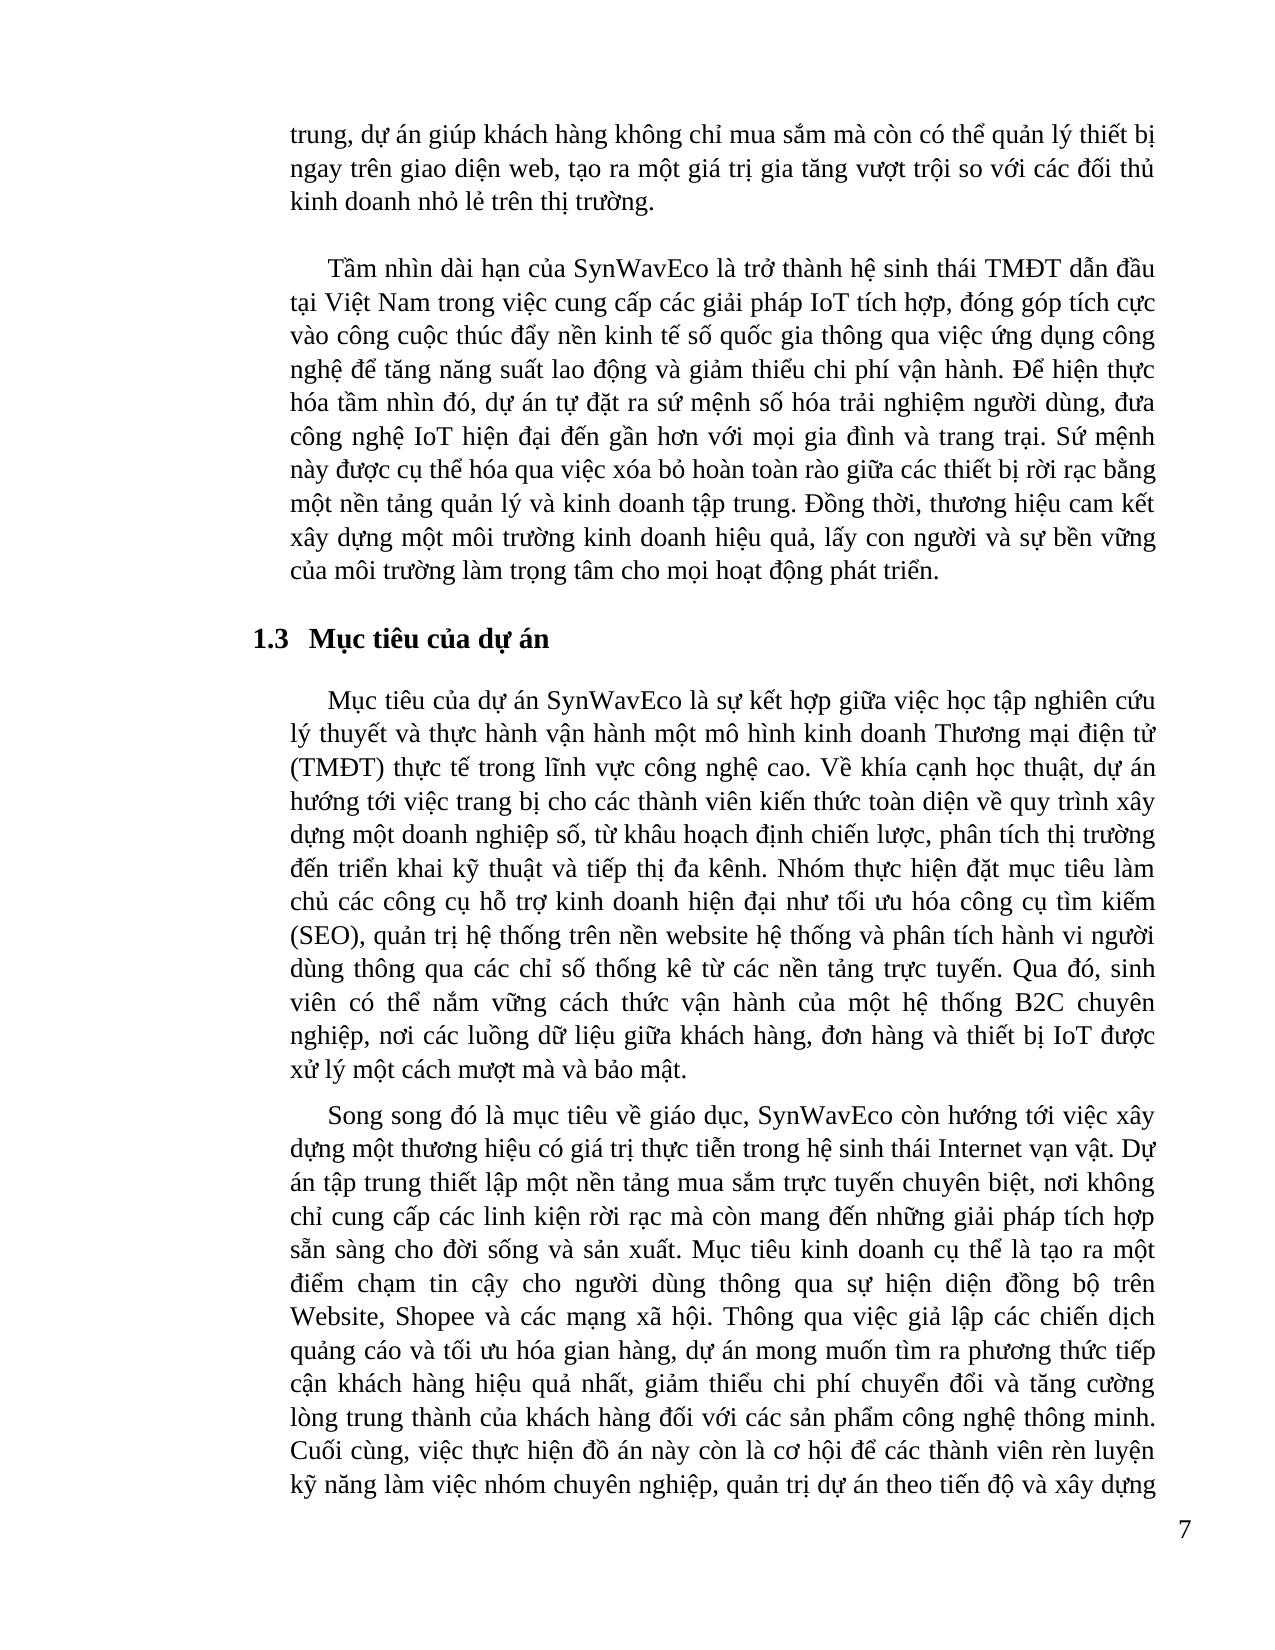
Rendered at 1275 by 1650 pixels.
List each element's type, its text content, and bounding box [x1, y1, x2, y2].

text Mục tiêu của dự án SynWavEco là sự kết hợp giữa việc học tập nghiên cứu lý thuyết và thực hành vận hành một mô hình kinh doanh Thương mại điện tử (TMĐT) thực tế trong lĩnh vực công nghệ cao. Về khía cạnh học thuật, dự án hướng tới việc trang bị cho các thành viên kiến thức toàn diện về quy trình xây dựng một doanh nghiệp số, từ khâu hoạch định chiến lược, phân tích thị trường đến triển khai kỹ thuật và tiếp thị đa kênh. Nhóm thực hiện đặt mục tiêu làm chủ các công cụ hỗ trợ kinh doanh hiện đại như tối ưu hóa công cụ tìm kiếm (SEO), quản trị hệ thống trên nền website hệ thống và phân tích hành vi người dùng thông qua các chỉ số thống kê từ các nền tảng trực tuyến. Qua đó, sinh viên có thể nắm vững cách thức vận hành của một hệ thống B2C chuyên nghiệp, nơi các luồng dữ liệu giữa khách hàng, đơn hàng và thiết bị IoT được xử lý một cách mượt mà và bảo mật. [290, 684, 1157, 1084]
list Mục tiêu của dự án [252, 621, 1157, 655]
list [290, 118, 1157, 216]
list Tầm nhìn dài hạn của SynWavEco là trở thành hệ sinh thái TMĐT dẫn đầu tại Việt Nam trong việc cung cấp các giải pháp IoT tích hợp, đóng góp tích cực vào công cuộc thúc đẩy nền kinh tế số quốc gia thông qua việc ứng dụng công nghệ để tăng năng suất lao động và giảm thiểu chi phí vận hành. Để hiện thực hóa tầm nhìn đó, dự án tự đặt ra sứ mệnh số hóa trải nghiệm người dùng, đưa công nghệ IoT hiện đại đến gần hơn với mọi gia đình và trang trại. Sứ mệnh này được cụ thể hóa qua việc xóa bỏ hoàn toàn rào giữa các thiết bị rời rạc bằng một nền tảng quản lý và kinh doanh tập trung. Đồng thời, thương hiệu cam kết xây dựng một môi trường kinh doanh hiệu quả, lấy con người và sự bền vững của môi trường làm trọng tâm cho mọi hoạt động phát triển. [290, 252, 1157, 585]
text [290, 1099, 1157, 1499]
